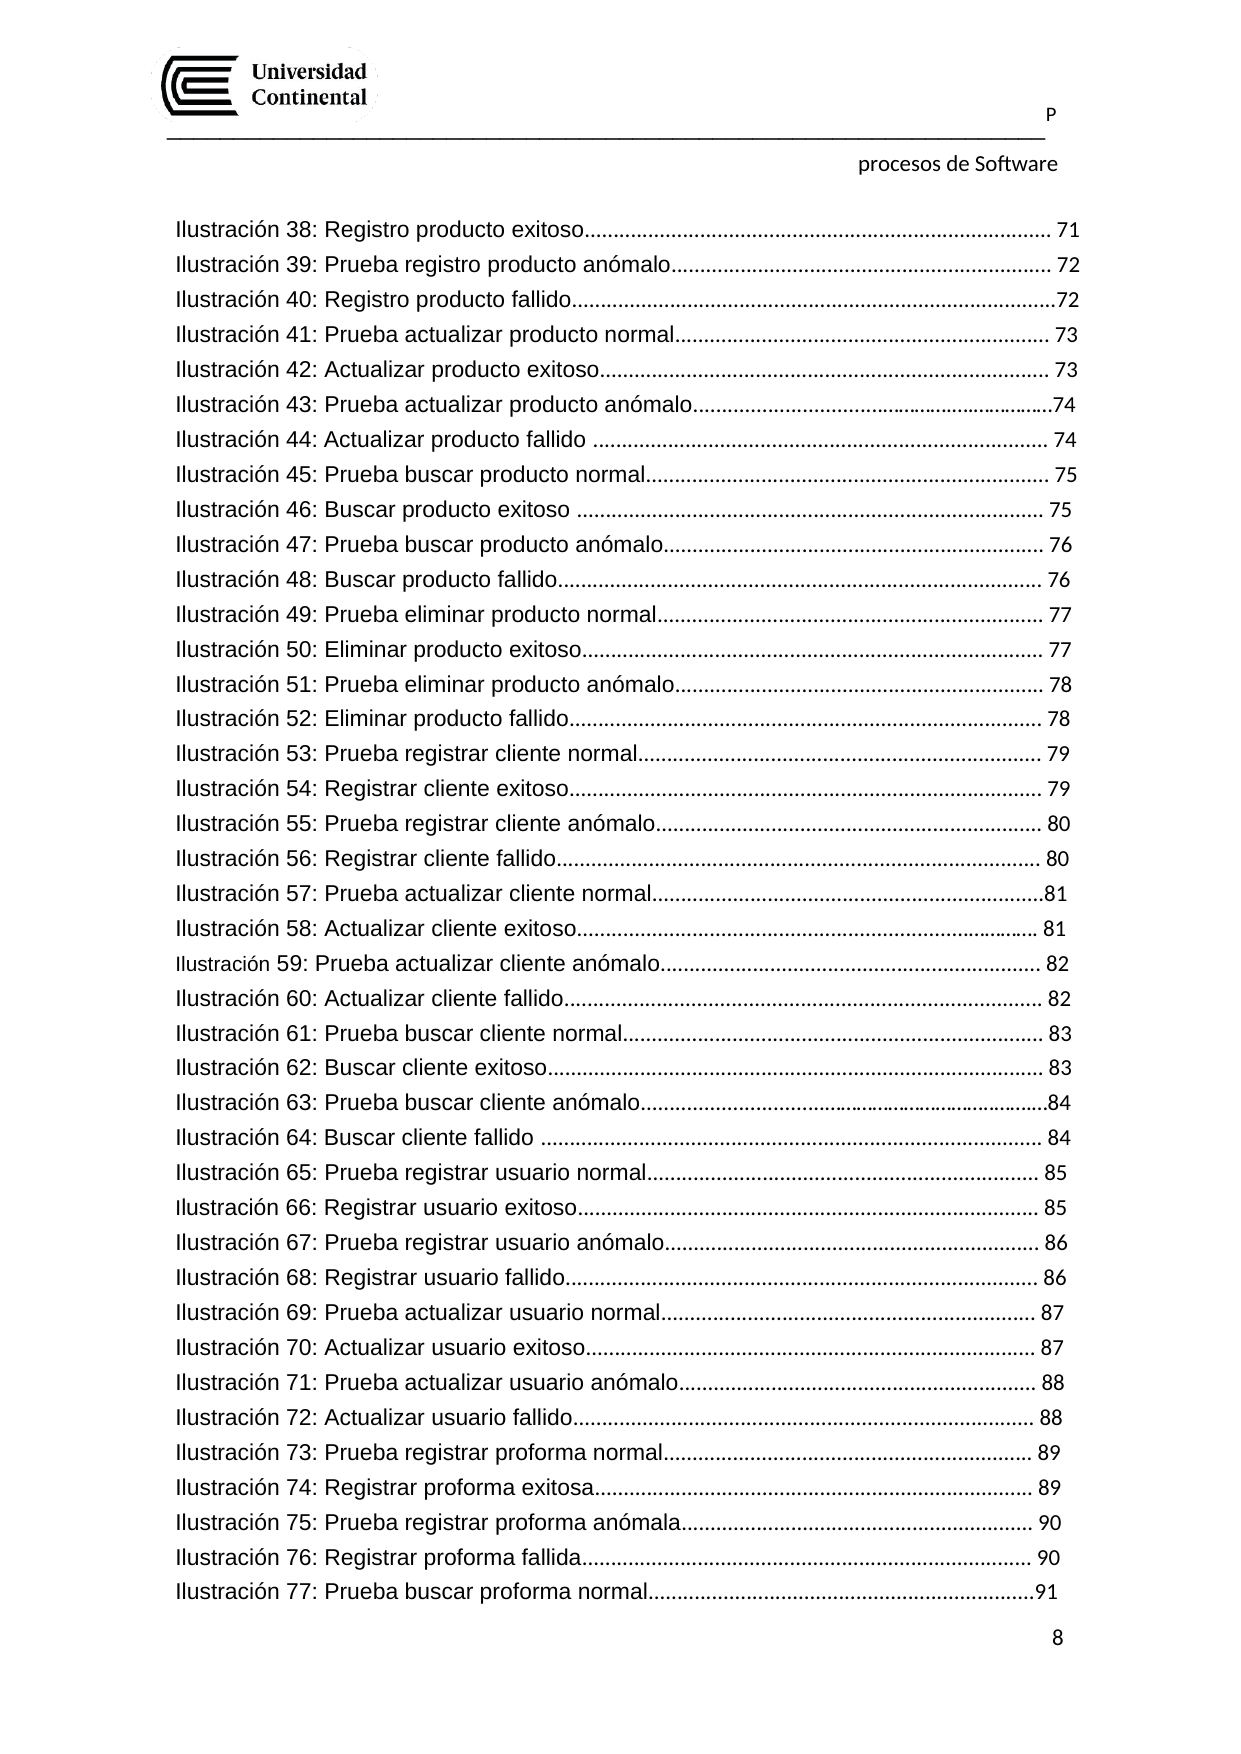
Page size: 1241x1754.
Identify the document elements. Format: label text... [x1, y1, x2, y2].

text Ilustración 52: Eliminar producto fallido.................................................................................. 78 [175, 704, 1165, 733]
text Ilustración 54: Registrar cliente exitoso.................................................................................. 79 [175, 774, 1165, 802]
text Ilustración 63: Prueba buscar cliente anómalo................................…………………………..…….…84 [175, 1088, 1165, 1116]
text Ilustración 70: Actualizar usuario exitoso.............................................................................. 87 [175, 1333, 1165, 1361]
text Ilustración 59: Prueba actualizar cliente anómalo.................................................................. 82 [175, 949, 1165, 977]
text Ilustración 69: Prueba actualizar usuario normal................................................................. 87 [175, 1298, 1165, 1326]
text Ilustración 73: Prueba registrar proforma normal................................................................ 89 [175, 1438, 1165, 1466]
text Ilustración 39: Prueba registro producto anómalo.................................................................. 72 [175, 250, 1165, 278]
text Ilustración 56: Registrar cliente fallido.................................................................................... 80 [175, 844, 1165, 872]
text Ilustración 65: Prueba registrar usuario normal.................................................................... 85 [175, 1158, 1165, 1186]
text Ilustración 67: Prueba registrar usuario anómalo................................................................. 86 [175, 1228, 1165, 1256]
text Ilustración 43: Prueba actualizar producto anómalo.................................………….….……………74 [175, 390, 1165, 418]
text Ilustración 64: Buscar cliente fallido ....................................................................................... 84 [175, 1123, 1165, 1151]
text Ilustración 38: Registro producto exitoso................................................................................. 71 [175, 215, 1165, 243]
text Ilustración 46: Buscar producto exitoso ................................................................................. 75 [175, 495, 1165, 523]
text Ilustración 50: Eliminar producto exitoso................................................................................ 77 [175, 635, 1165, 663]
text Ilustración 61: Prueba buscar cliente normal......................................................................... 83 [175, 1019, 1165, 1047]
text Ilustración 48: Buscar producto fallido.................................................................................... 76 [175, 565, 1165, 593]
text Ilustración 58: Actualizar cliente exitoso....................................................................…………. 81 [175, 914, 1165, 942]
text Ilustración 76: Registrar proforma fallida.............................................................................. 90 [175, 1543, 1165, 1571]
text Ilustración 60: Actualizar cliente fallido................................................................................... 82 [175, 984, 1165, 1012]
text Ilustración 75: Prueba registrar proforma anómala............................................................. 90 [175, 1508, 1165, 1536]
text Ilustración 51: Prueba eliminar producto anómalo................................................................ 78 [175, 670, 1165, 698]
text Ilustración 62: Buscar cliente exitoso...................................................................................... 83 [175, 1053, 1165, 1082]
text Ilustración 55: Prueba registrar cliente anómalo................................................................... 80 [175, 809, 1165, 837]
text Ilustración 42: Actualizar producto exitoso.............................................................................. 73 [175, 355, 1165, 383]
text Ilustración 66: Registrar usuario exitoso................................................................................ 85 [175, 1193, 1165, 1221]
text Ilustración 44: Actualizar producto fallido ............................................................................... 74 [175, 425, 1165, 453]
text Ilustración 49: Prueba eliminar producto normal................................................................... 77 [175, 600, 1165, 628]
text Ilustración 71: Prueba actualizar usuario anómalo.............................................................. 88 [175, 1368, 1165, 1396]
text Ilustración 68: Registrar usuario fallido.................................................................................. 86 [175, 1263, 1165, 1291]
picture [141, 44, 383, 122]
text Ilustración 57: Prueba actualizar cliente normal....................................................................81 [175, 879, 1165, 907]
text Ilustración 40: Registro producto fallido....................................................................................72 [175, 285, 1165, 313]
text Ilustración 77: Prueba buscar proforma normal...................................................................91 [175, 1577, 1165, 1606]
text Ilustración 74: Registrar proforma exitosa............................................................................ 89 [175, 1473, 1165, 1501]
text Ilustración 41: Prueba actualizar producto normal................................................................. 73 [175, 320, 1165, 348]
text Ilustración 47: Prueba buscar producto anómalo.................................................................. 76 [175, 530, 1165, 558]
text Ilustración 72: Actualizar usuario fallido................................................................................ 88 [175, 1403, 1165, 1431]
text Ilustración 45: Prueba buscar producto normal...................................................................... 75 [175, 460, 1165, 488]
text Ilustración 53: Prueba registrar cliente normal...................................................................... 79 [175, 739, 1165, 767]
